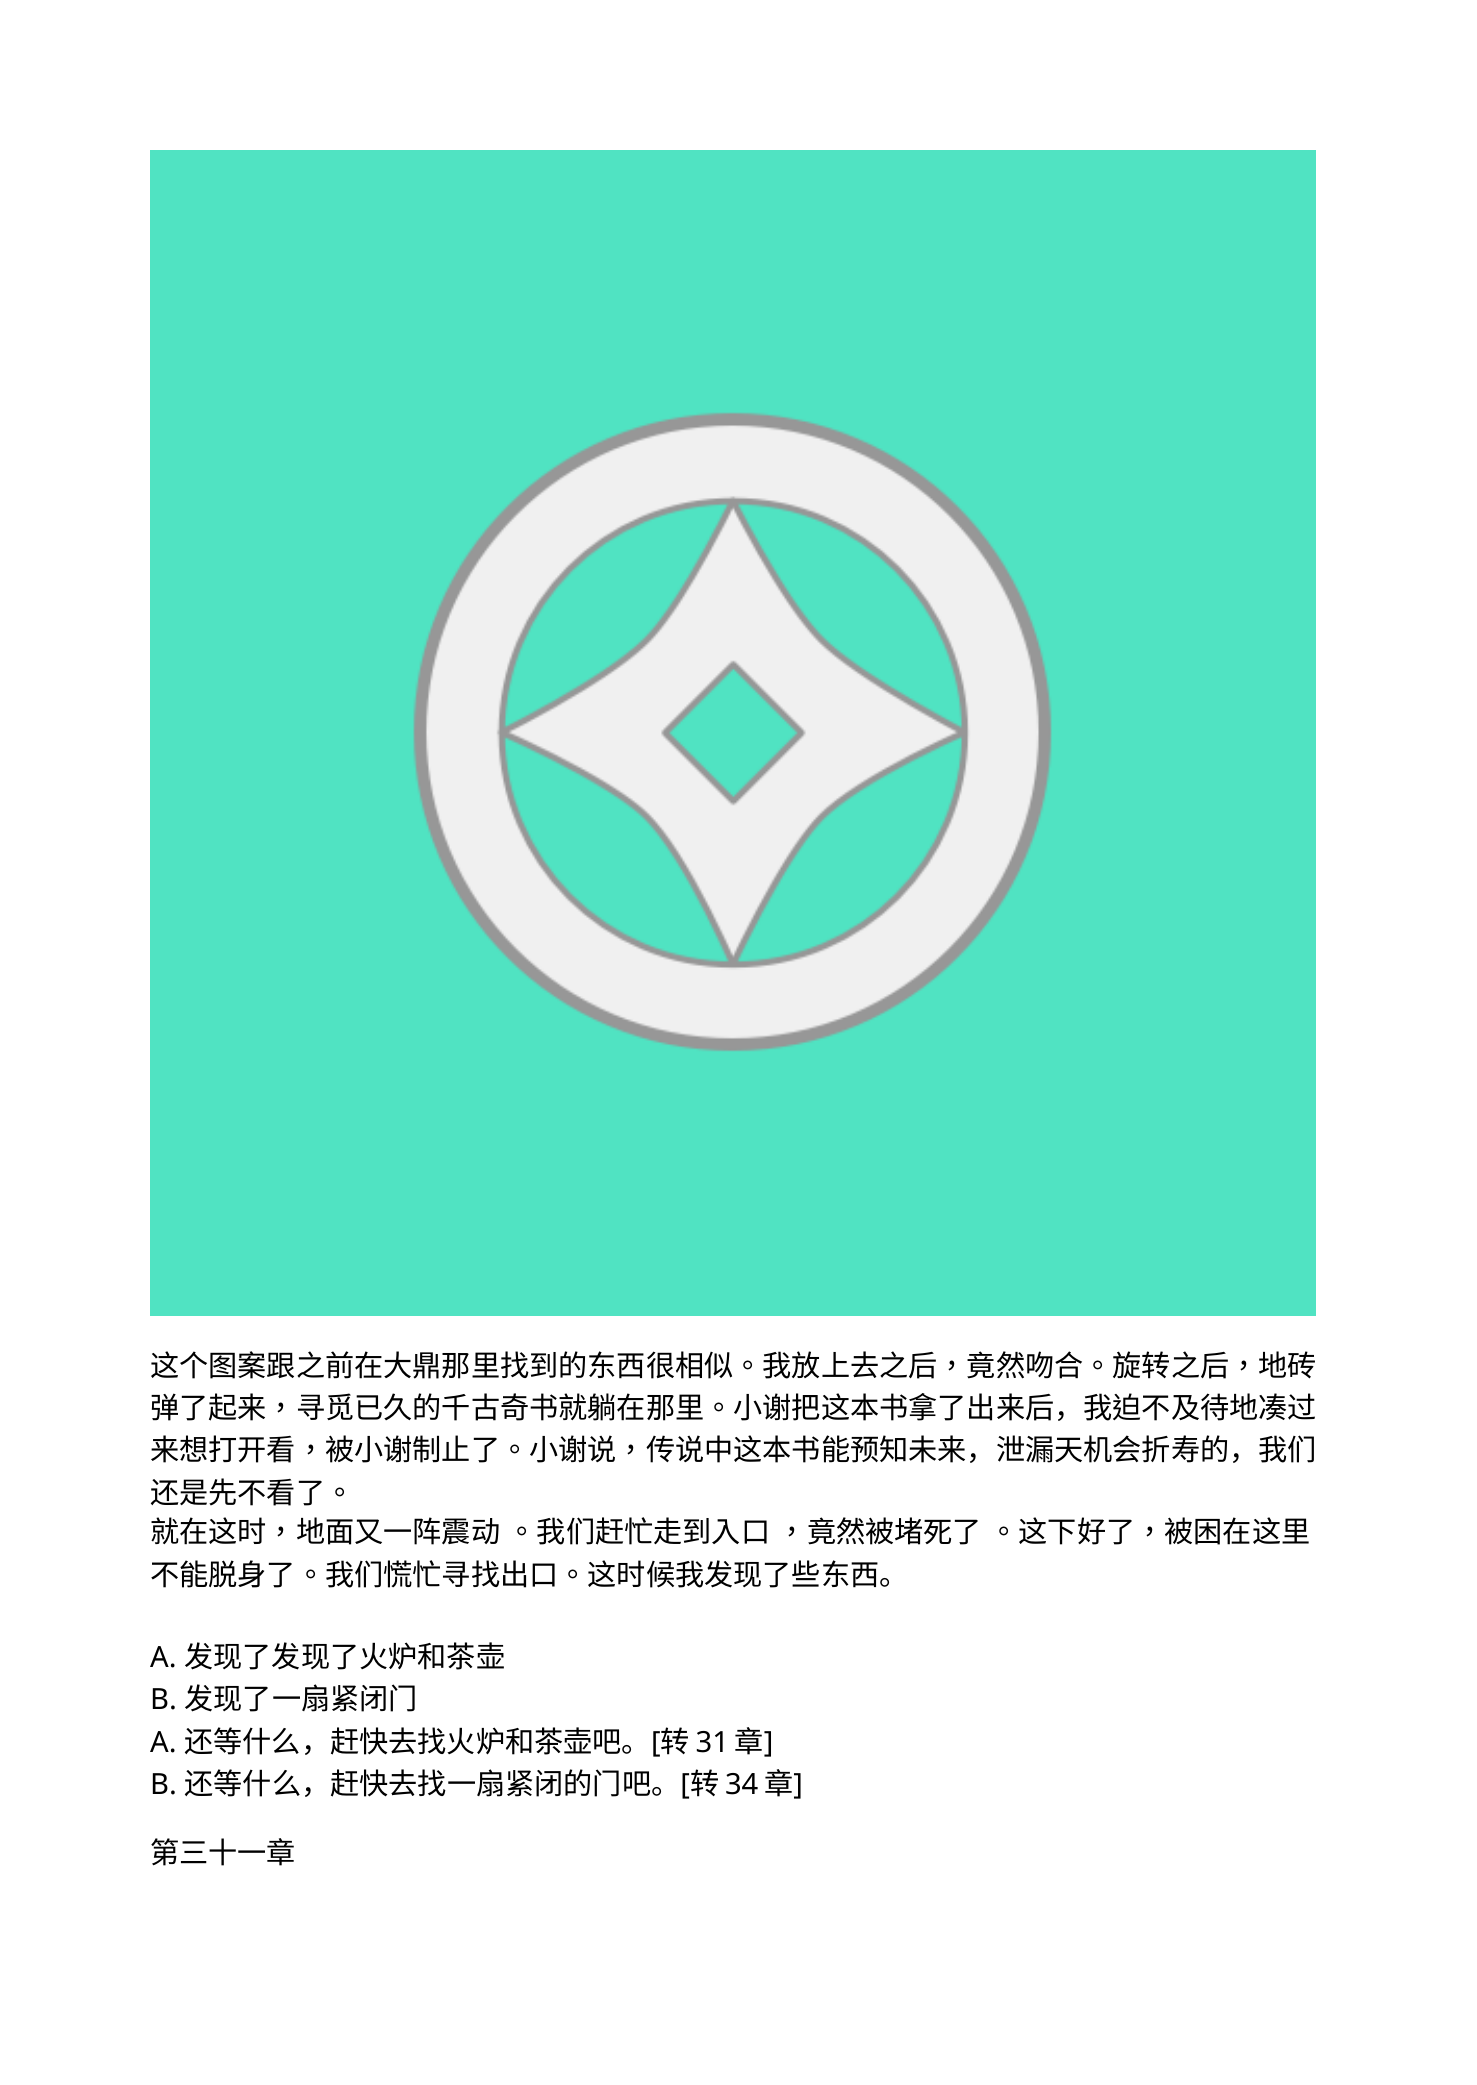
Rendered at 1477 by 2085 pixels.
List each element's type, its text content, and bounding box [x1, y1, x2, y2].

text B. 发现了一扇紧闭门 [150, 1676, 1326, 1718]
text 第三十一章 [150, 1829, 1326, 1872]
picture [150, 150, 1316, 1316]
text 这个图案跟之前在大鼎那里找到的东西很相似。我放上去之后，竟然吻合。旋转之后，地砖弹了起来，寻觅已久的千古奇书就躺在那里。小谢把这本书拿了出来后，我迫不及待地凑过来想打开看，被小谢制止了。小谢说，传说中这本书能预知未来，泄漏天机会折寿的，我们还是先不看了。 [150, 1342, 1326, 1512]
text B. 还等什么，赶快去找一扇紧闭的门吧。[转34章] [150, 1761, 1326, 1803]
text A. 还等什么，赶快去找火炉和茶壶吧。[转31章] [150, 1718, 1326, 1761]
text A. 发现了发现了火炉和茶壶 [150, 1633, 1326, 1676]
text 就在这时，地面又一阵震动 。我们赶忙走到入口 ，竟然被堵死了 。这下好了，被困在这里不能脱身了。我们慌忙寻找出口。这时候我发现了些东西。 [150, 1512, 1326, 1594]
